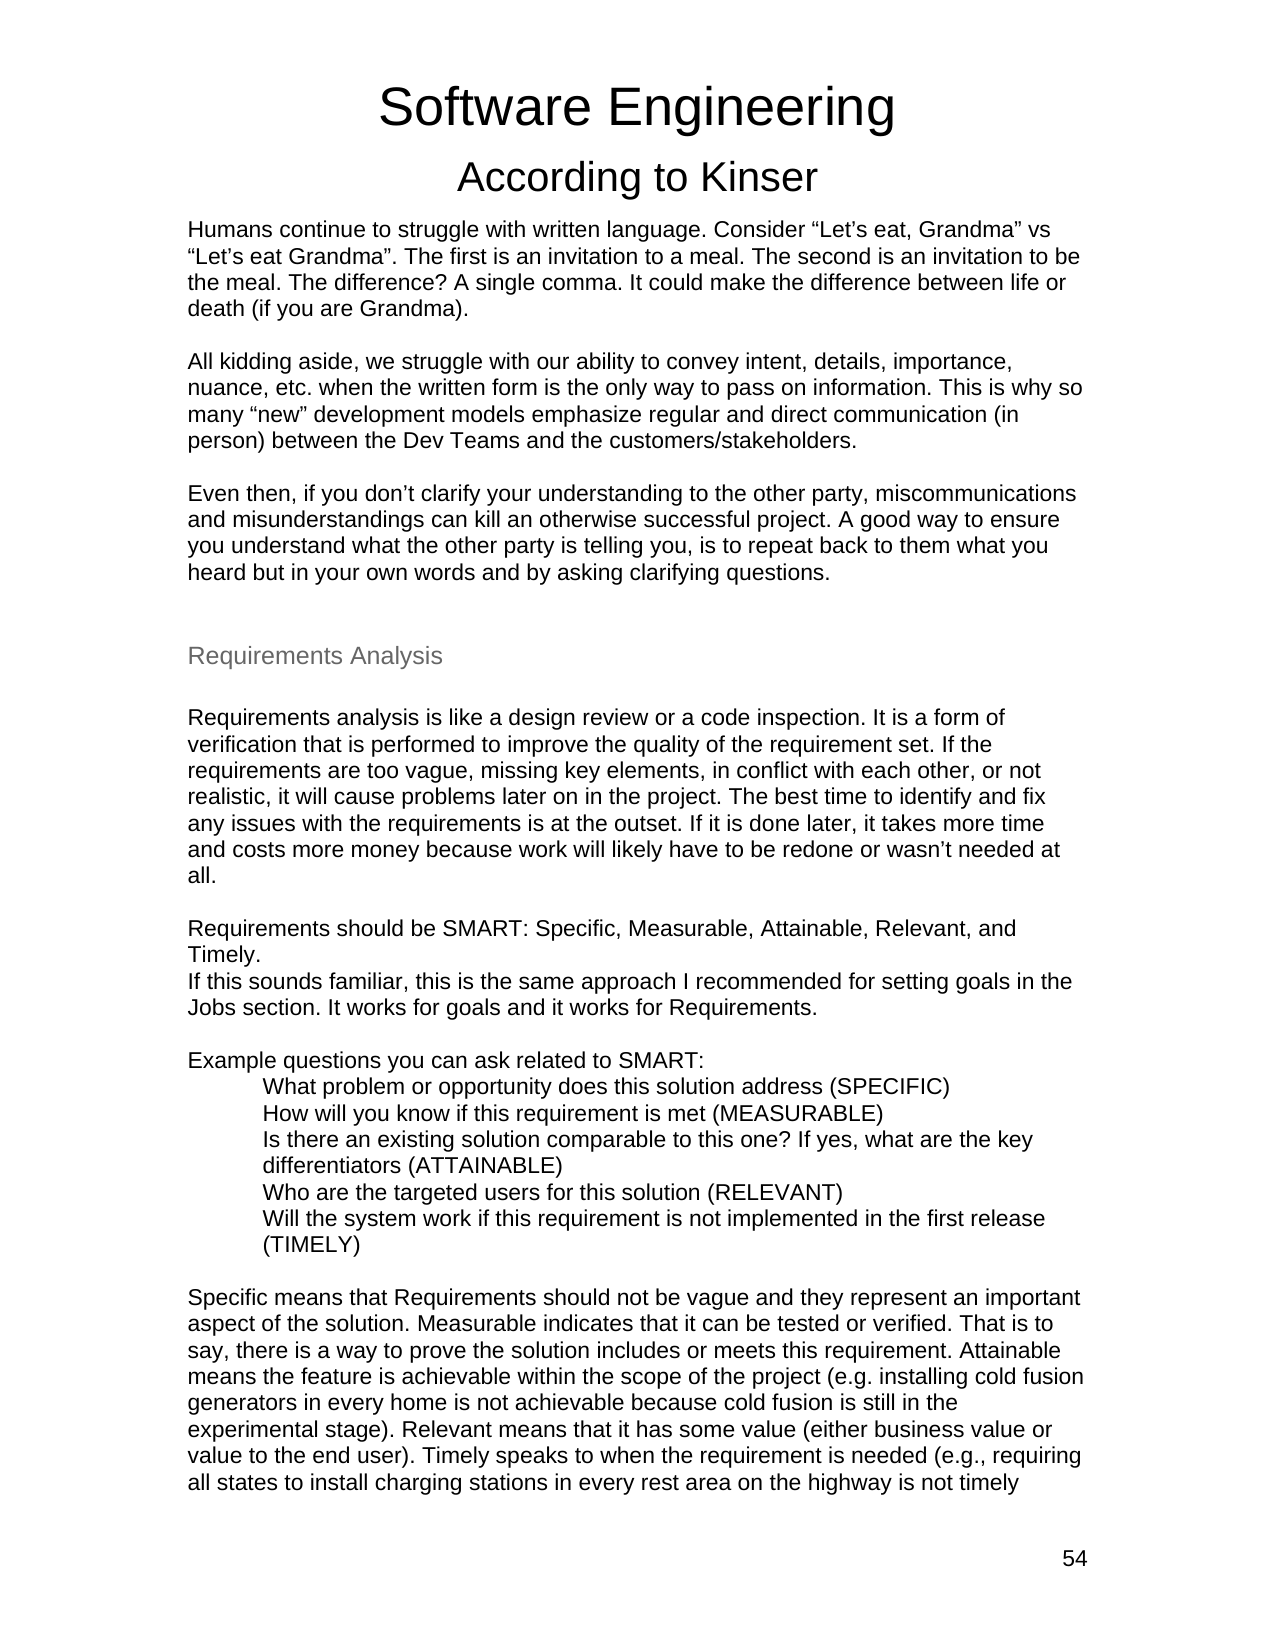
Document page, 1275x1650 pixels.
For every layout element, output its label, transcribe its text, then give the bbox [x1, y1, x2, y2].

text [187, 1284, 1087, 1495]
text What problem or opportunity does this solution address (SPECIFIC) [262, 1073, 1087, 1099]
text Who are the targeted users for this solution (RELEVANT) [262, 1178, 1087, 1205]
text Humans continue to struggle with written language. Consider “Let’s eat, Grandma” vs “Let’s eat Grandma”. The first is an invitation to a meal. The second is an invitation to be the meal. The difference? A single comma. It could make the difference between life or death (if you are Grandma). [187, 216, 1087, 322]
text Is there an existing solution comparable to this one? If yes, what are the key differentiators (ATTAINABLE) [262, 1126, 1087, 1178]
text Requirements analysis is like a design review or a code inspection. It is a form of verification that is performed to improve the quality of the requirement set. If the requirements are too vague, missing key elements, in conflict with each other, or not realistic, it will cause problems later on in the project. The best time to identify and fix any issues with the requirements is at the outset. If it is done later, it takes more time and costs more money because work will likely have to be redone or wasn’t needed at all. [187, 704, 1087, 889]
text Requirements should be SMART: Specific, Measurable, Attainable, Relevant, and Timely. [187, 915, 1087, 968]
text Example questions you can ask related to SMART: [187, 1047, 1087, 1073]
text Even then, if you don’t clarify your understanding to the other party, miscommunications and misunderstandings can kill an otherwise successful project. A good way to ensure you understand what the other party is telling you, is to repeat back to them what you heard but in your own words and by asking clarifying questions. [187, 480, 1087, 585]
subtitle Requirements Analysis [187, 641, 1087, 669]
text If this sounds familiar, this is the same approach I recommended for setting goals in the Jobs section. It works for goals and it works for Requirements. [187, 968, 1087, 1020]
text Will the system work if this requirement is not implemented in the first release (TIMELY) [262, 1205, 1087, 1258]
text All kidding aside, we struggle with our ability to convey intent, details, importance, nuance, etc. when the written form is the only way to pass on information. This is why so many “new” development models emphasize regular and direct communication (in person) between the Dev Teams and the customers/stakeholders. [187, 348, 1087, 453]
text How will you know if this requirement is met (MEASURABLE) [262, 1099, 1087, 1126]
